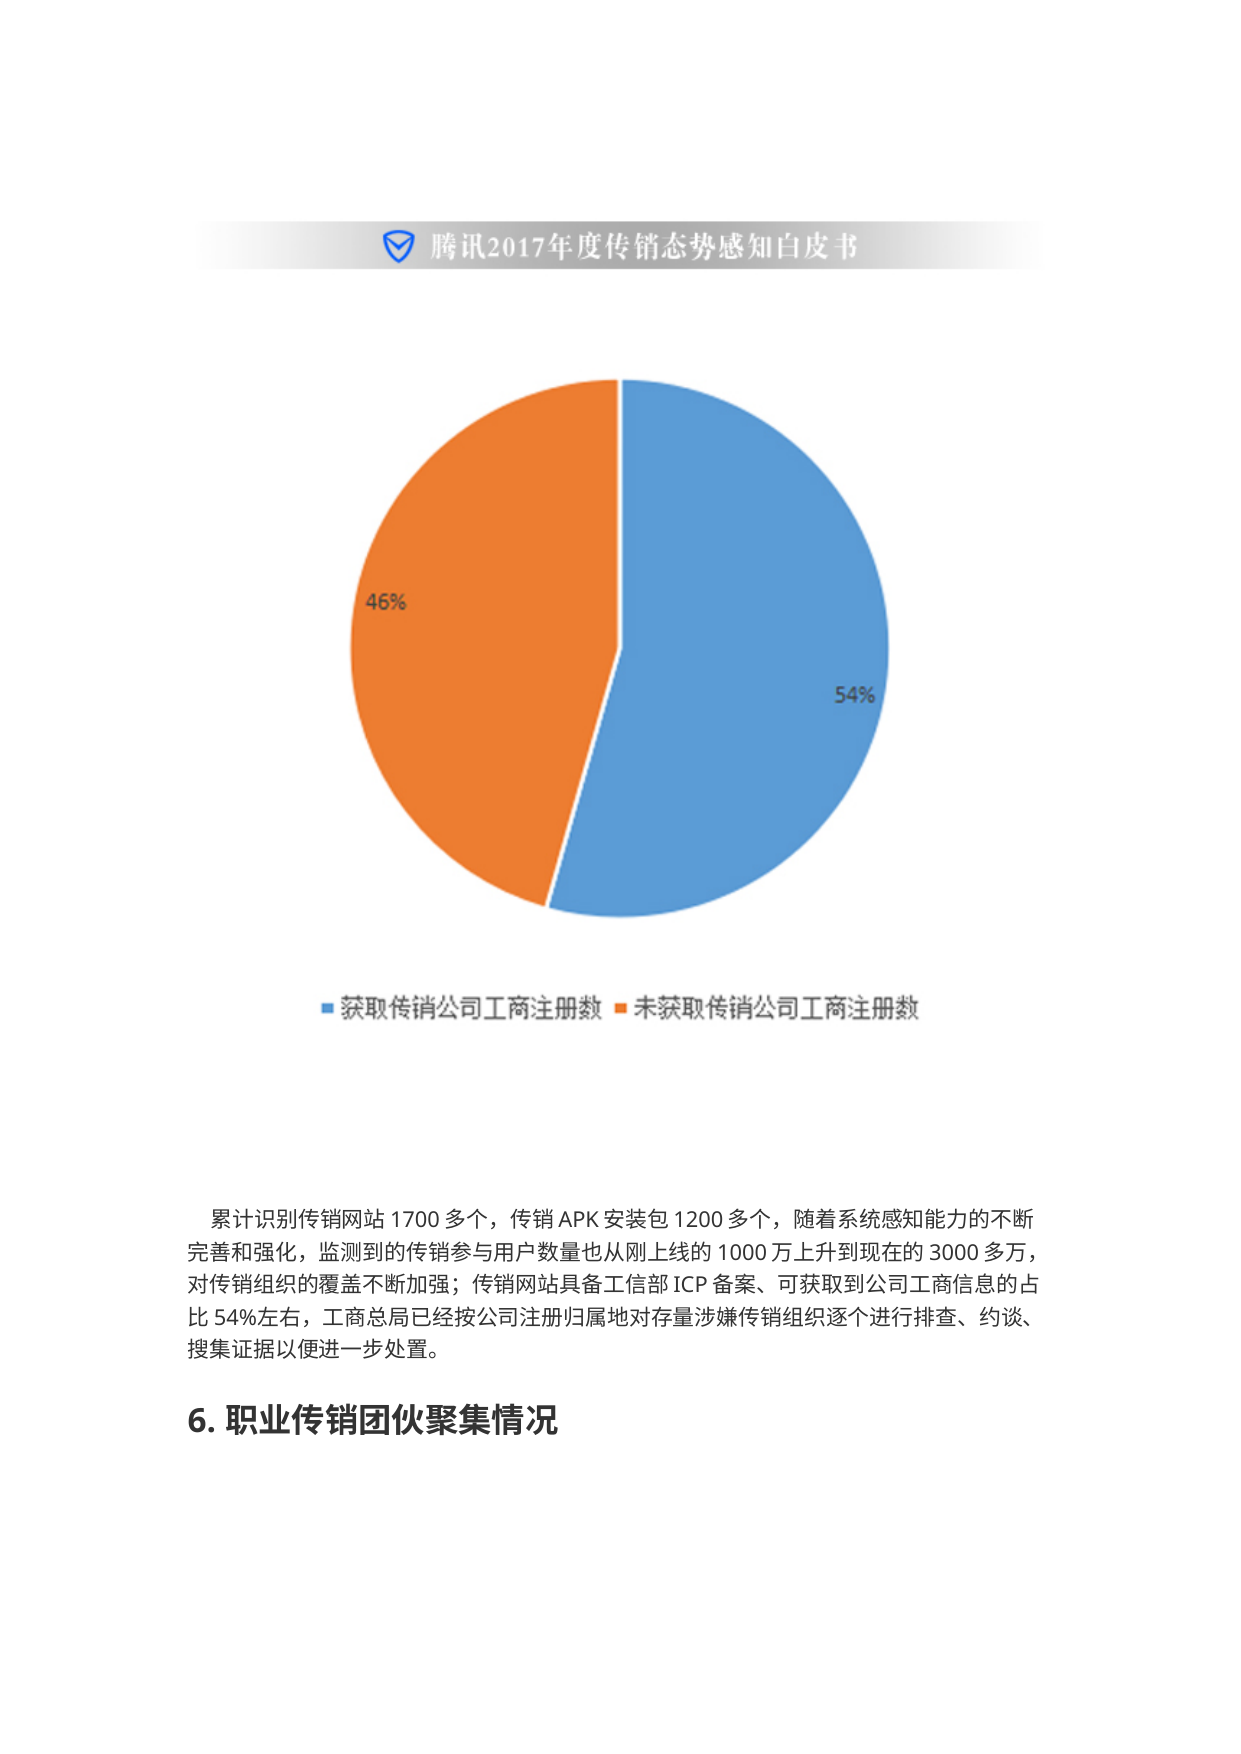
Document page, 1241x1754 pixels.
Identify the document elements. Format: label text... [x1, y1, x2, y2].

text 6. 职业传销团伙聚集情况 [187, 1385, 1053, 1450]
picture [187, 162, 1053, 1197]
text 累计识别传销网站1700多个，传销APK安装包1200多个，随着系统感知能力的不断完善和强化，监测到的传销参与用户数量也从刚上线的1000万上升到现在的3000多万，对传销组织的覆盖不断加强；传销网站具备工信部ICP备案、可获取到公司工商信息的占比54%左右，工商总局已经按公司注册归属地对存量涉嫌传销组织逐个进行排查、约谈、搜集证据以便进一步处置。 [187, 1202, 1053, 1364]
